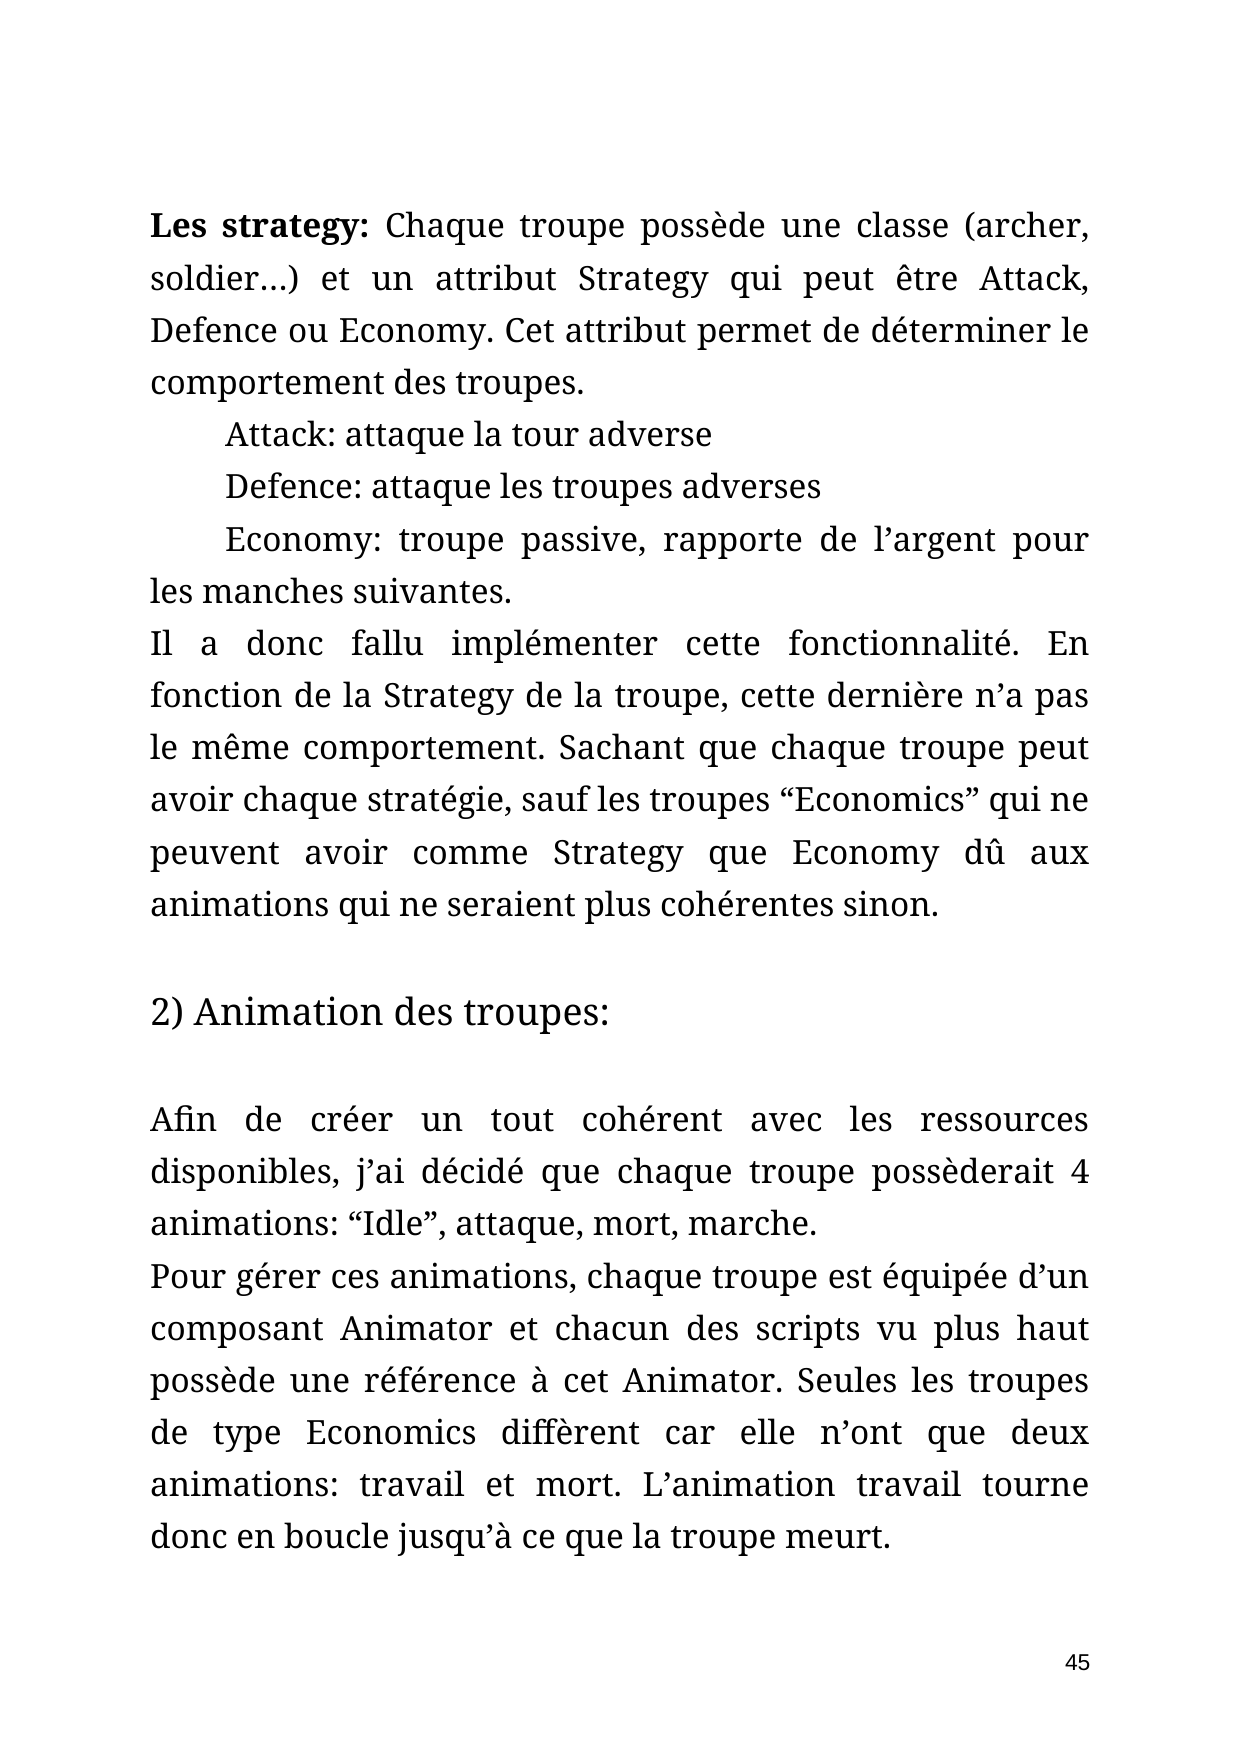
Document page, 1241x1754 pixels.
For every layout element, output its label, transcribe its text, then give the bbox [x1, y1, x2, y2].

text 2) Animation des troupes: [150, 985, 1090, 1036]
text Economy: troupe passive, rapporte de l’argent pour les manches suivantes. [150, 515, 1090, 613]
text Pour gérer ces animations, chaque troupe est équipée d’un composant Animator et chacun des scripts vu plus haut possède une référence à cet Animator. Seules les troupes de type Economics diffèrent car elle n’ont que deux animations: travail et mort. L’animation travail tourne donc en boucle jusqu’à ce que la troupe meurt. [150, 1252, 1090, 1559]
text Afin de créer un tout cohérent avec les ressources disponibles, j’ai décidé que chaque troupe possèderait 4 animations: “Idle”, attaque, mort, marche. [150, 1096, 1090, 1246]
text Les strategy: Chaque troupe possède une classe (archer, soldier…) et un attribut Strategy qui peut être Attack, Defence ou Economy. Cet attribut permet de déterminer le comportement des troupes. [150, 202, 1090, 404]
text Defence: attaque les troupes adverses [150, 463, 1090, 508]
text Il a donc fallu implémenter cette fonctionnalité. En fonction de la Strategy de la troupe, cette dernière n’a pas le même comportement. Sachant que chaque troupe peut avoir chaque stratégie, sauf les troupes “Economics” qui ne peuvent avoir comme Strategy que Economy dû aux animations qui ne seraient plus cohérentes sinon. [150, 620, 1090, 926]
text Attack: attaque la tour adverse [150, 411, 1090, 456]
